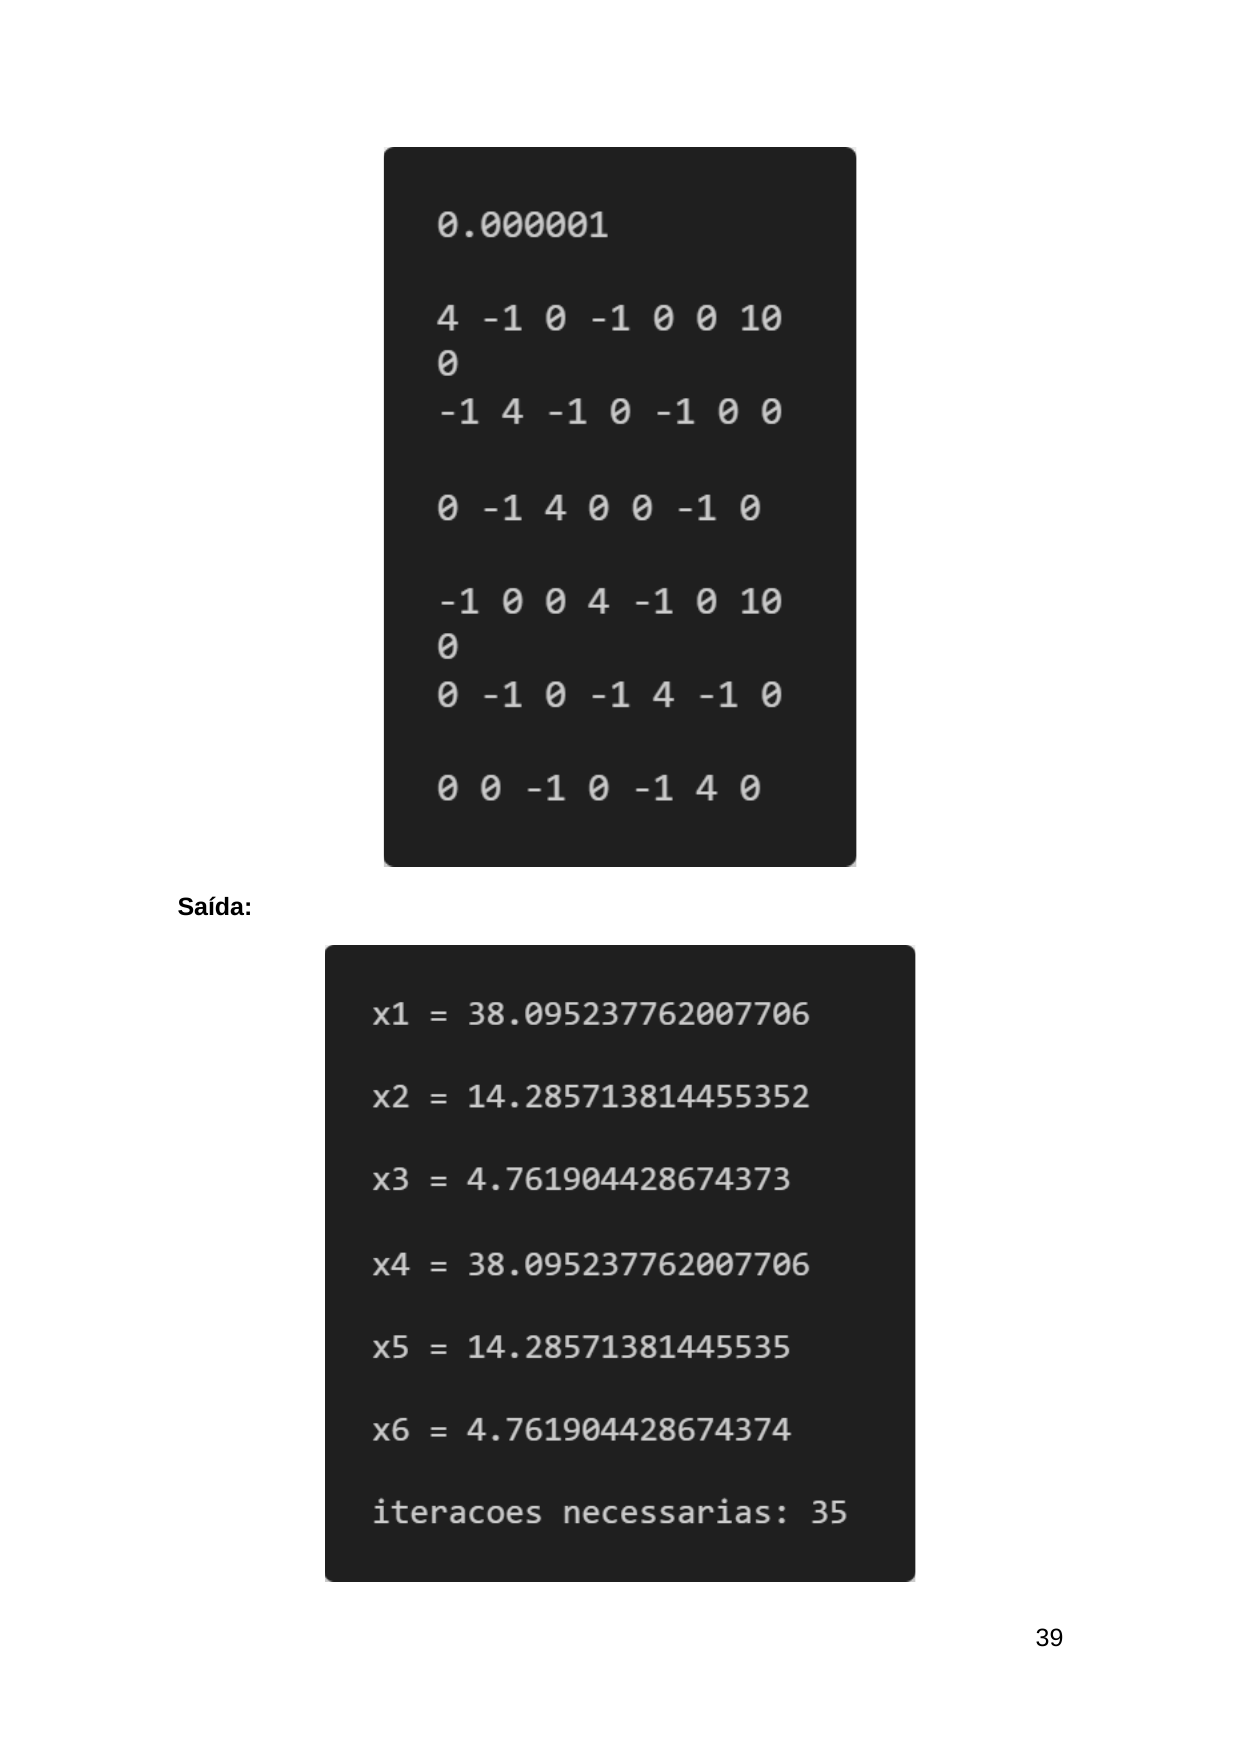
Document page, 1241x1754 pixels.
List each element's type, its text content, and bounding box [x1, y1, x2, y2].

picture [383, 147, 857, 867]
picture [325, 945, 916, 1582]
text Saída: [177, 892, 1063, 921]
